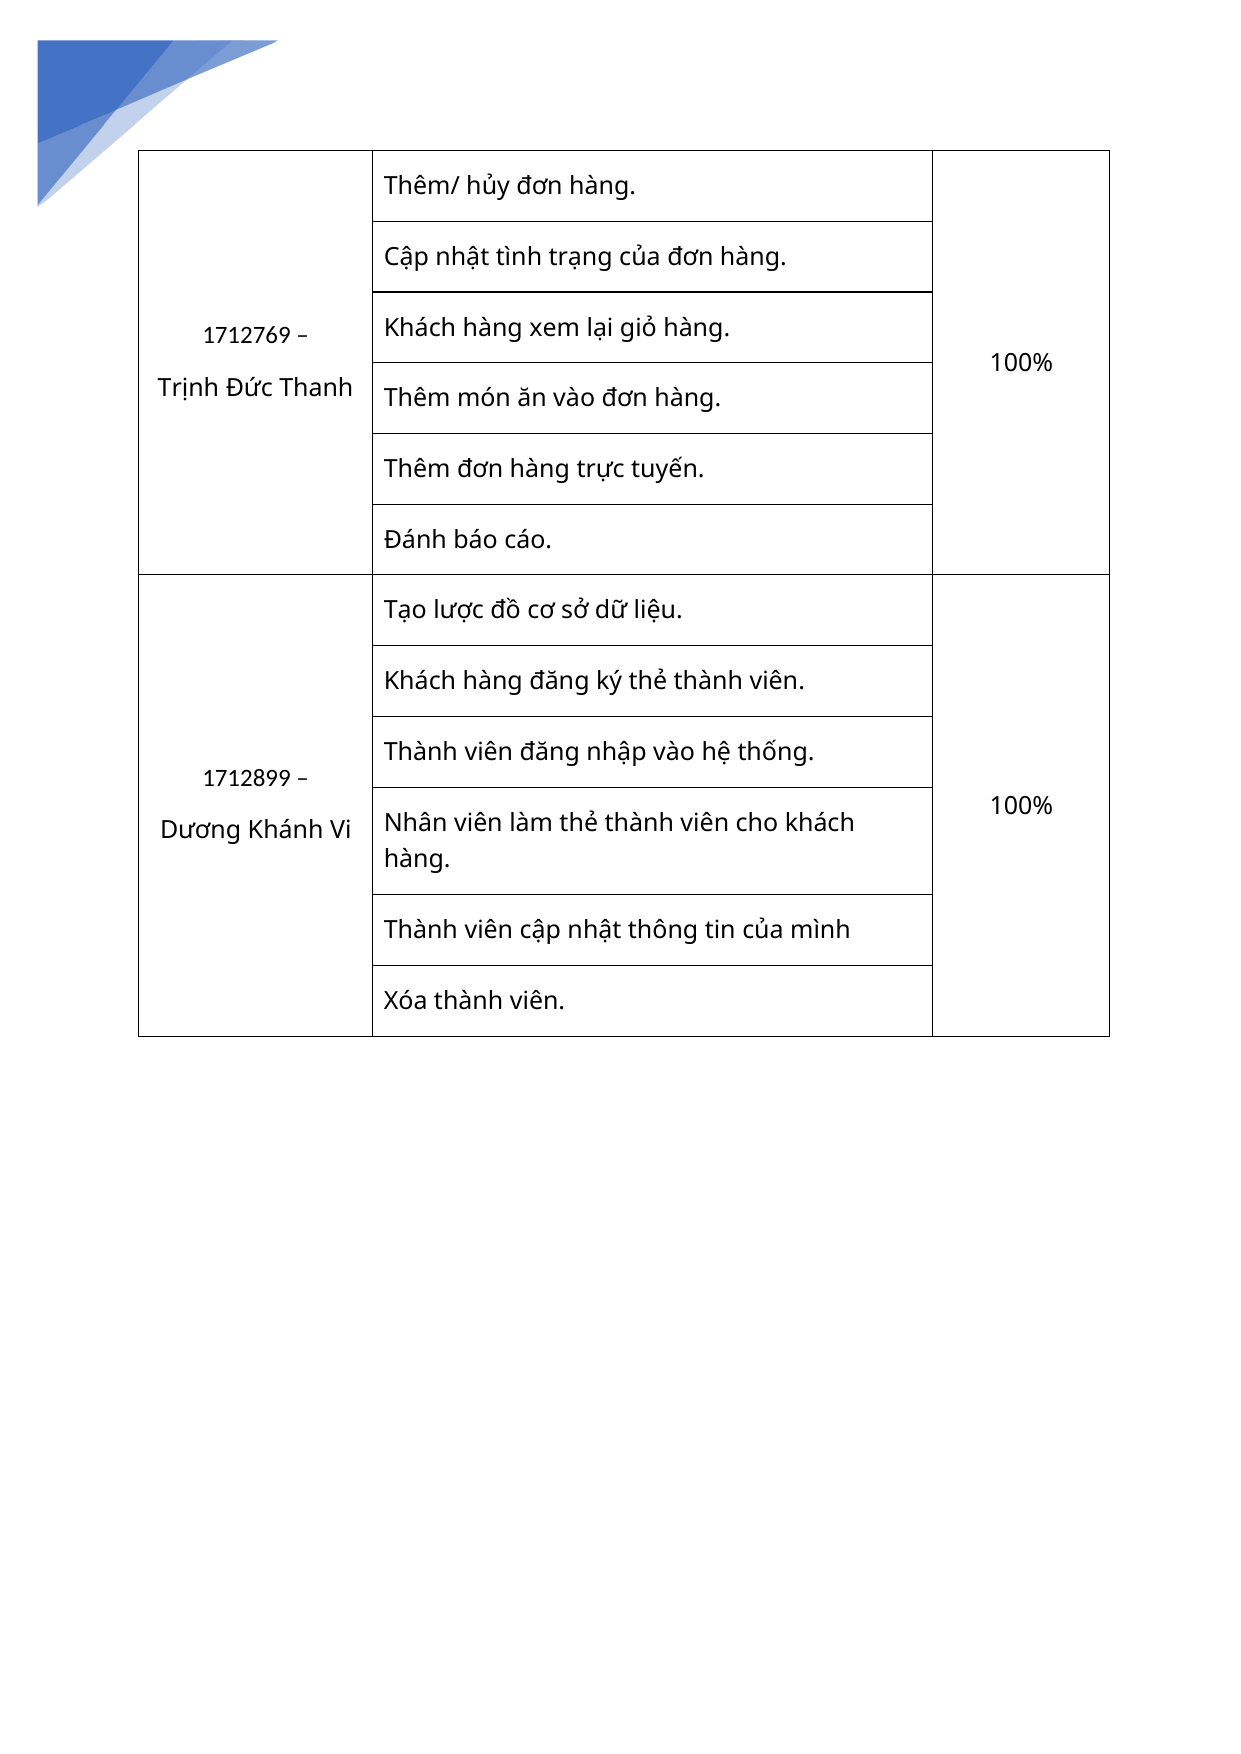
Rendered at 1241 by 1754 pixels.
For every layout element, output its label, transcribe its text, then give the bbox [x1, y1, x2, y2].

picture [37, 40, 279, 209]
table_cell Khách hàng đăng ký thẻ thành viên. [373, 646, 932, 716]
table_cell Cập nhật tình trạng của đơn hàng. [373, 222, 932, 291]
table_cell Thành viên cập nhật thông tin của mình [373, 895, 932, 965]
table_cell Thêm đơn hàng trực tuyến. [373, 434, 932, 504]
table_cell Tạo lược đồ cơ sở dữ liệu. [373, 575, 932, 645]
table_cell Thêm/ hủy đơn hàng. [373, 151, 932, 221]
table_cell 1712899 – Dương Khánh Vi [139, 575, 372, 1036]
table_cell 100% [933, 151, 1109, 574]
table_cell 1712769 – Trịnh Đức Thanh [139, 151, 372, 574]
table_cell Đánh báo cáo. [373, 505, 932, 574]
table_cell Xóa thành viên. [373, 966, 932, 1036]
table_cell Nhân viên làm thẻ thành viên cho khách hàng. [373, 788, 932, 894]
table_cell 100% [933, 575, 1109, 1036]
table_cell Khách hàng xem lại giỏ hàng. [373, 293, 932, 362]
table_cell Thêm món ăn vào đơn hàng. [373, 363, 932, 433]
table_cell Thành viên đăng nhập vào hệ thống. [373, 717, 932, 787]
